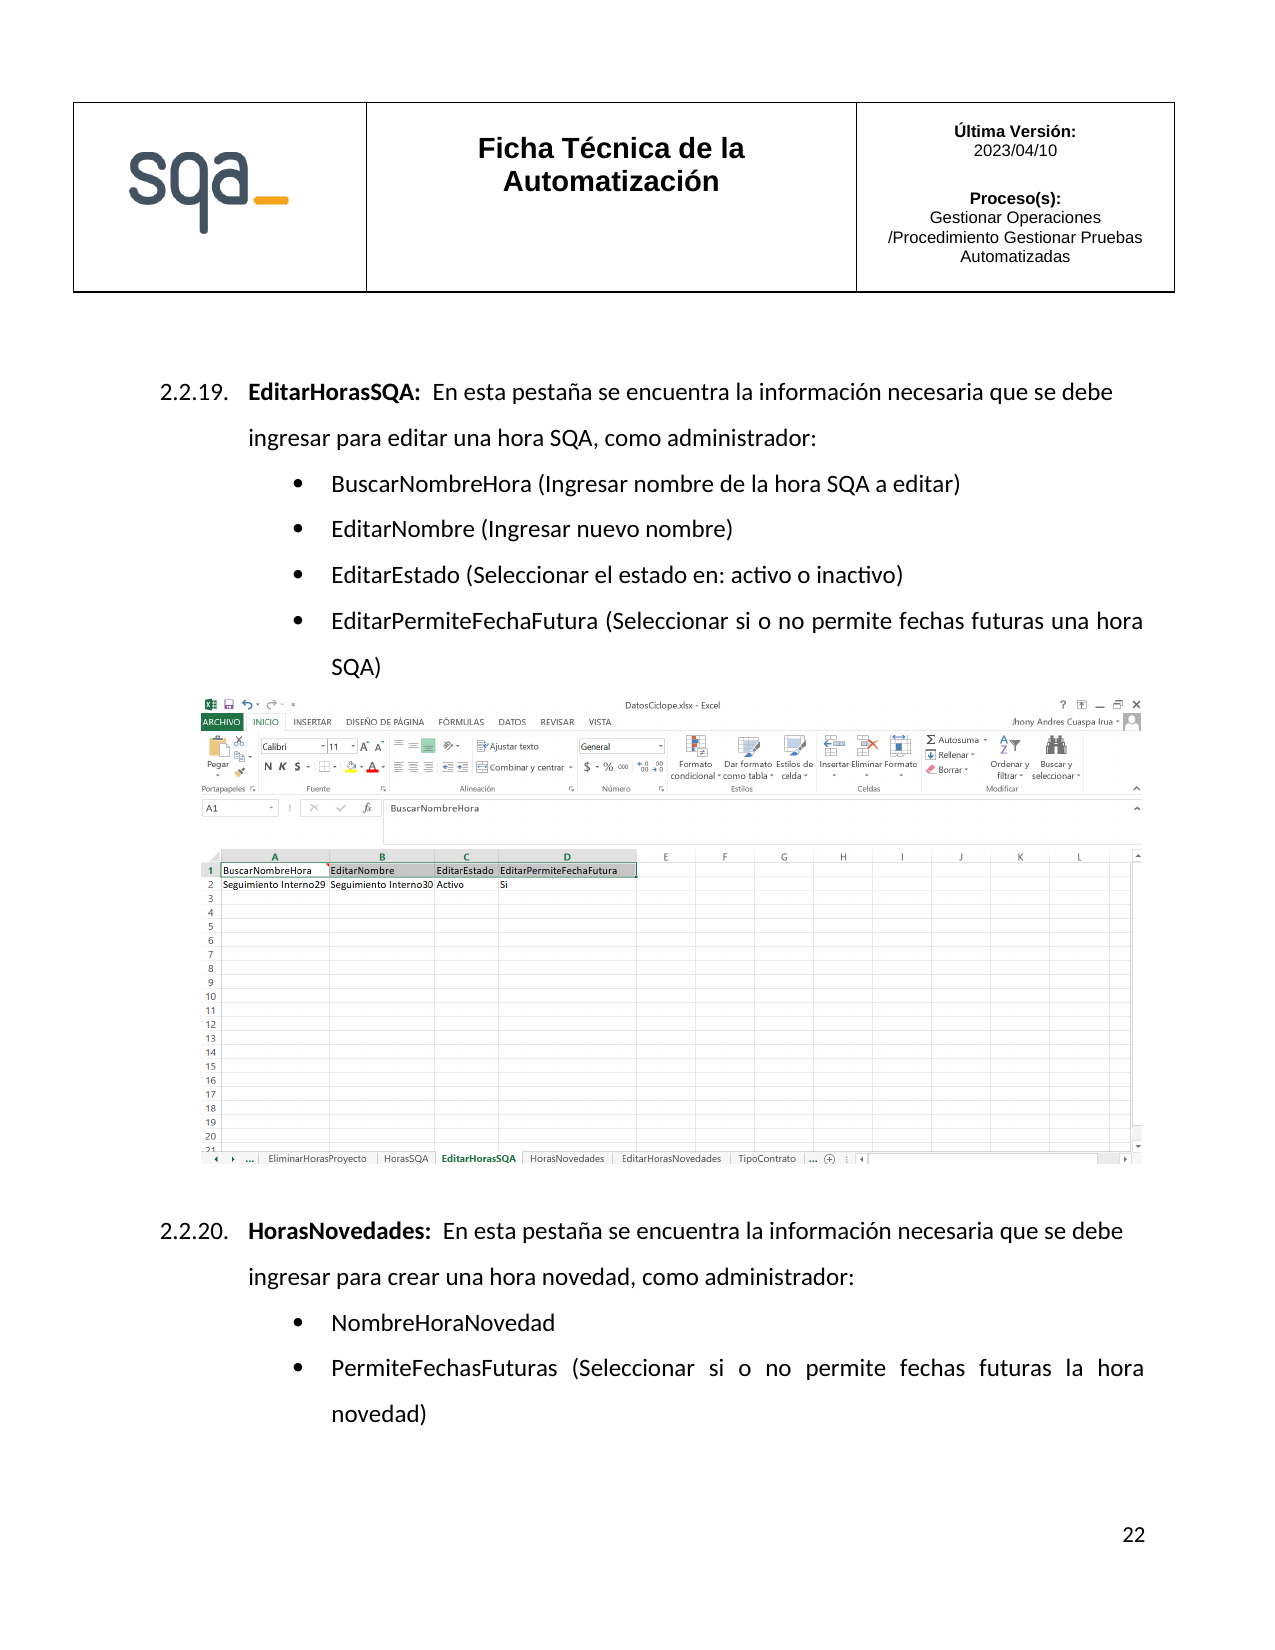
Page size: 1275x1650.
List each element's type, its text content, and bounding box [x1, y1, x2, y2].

picture [129, 152, 289, 234]
list EditarHorasSQA: En esta pestaña se encuentra la información necesaria que se debe ingresar para editar una hora SQA, como administrador: [159, 376, 1145, 453]
list PermiteFechasFuturas (Seleccionar si o no permite fechas futuras la hora novedad) [294, 1353, 1145, 1429]
list EditarEstado (Seleccionar el estado en: activo o inactivo) [294, 559, 1145, 590]
list EditarNombre (Ingresar nuevo nombre) [294, 514, 1145, 544]
list NombreHoraNovedad [294, 1307, 1145, 1337]
picture [200, 697, 1141, 1163]
list EditarPermiteFechaFutura (Seleccionar si o no permite fechas futuras una hora SQA) [294, 605, 1145, 681]
list BuscarNombreHora (Ingresar nombre de la hora SQA a editar) [294, 468, 1145, 498]
list HorasNovedades: En esta pestaña se encuentra la información necesaria que se debe ingresar para crear una hora novedad, como administrador: [159, 1215, 1145, 1292]
